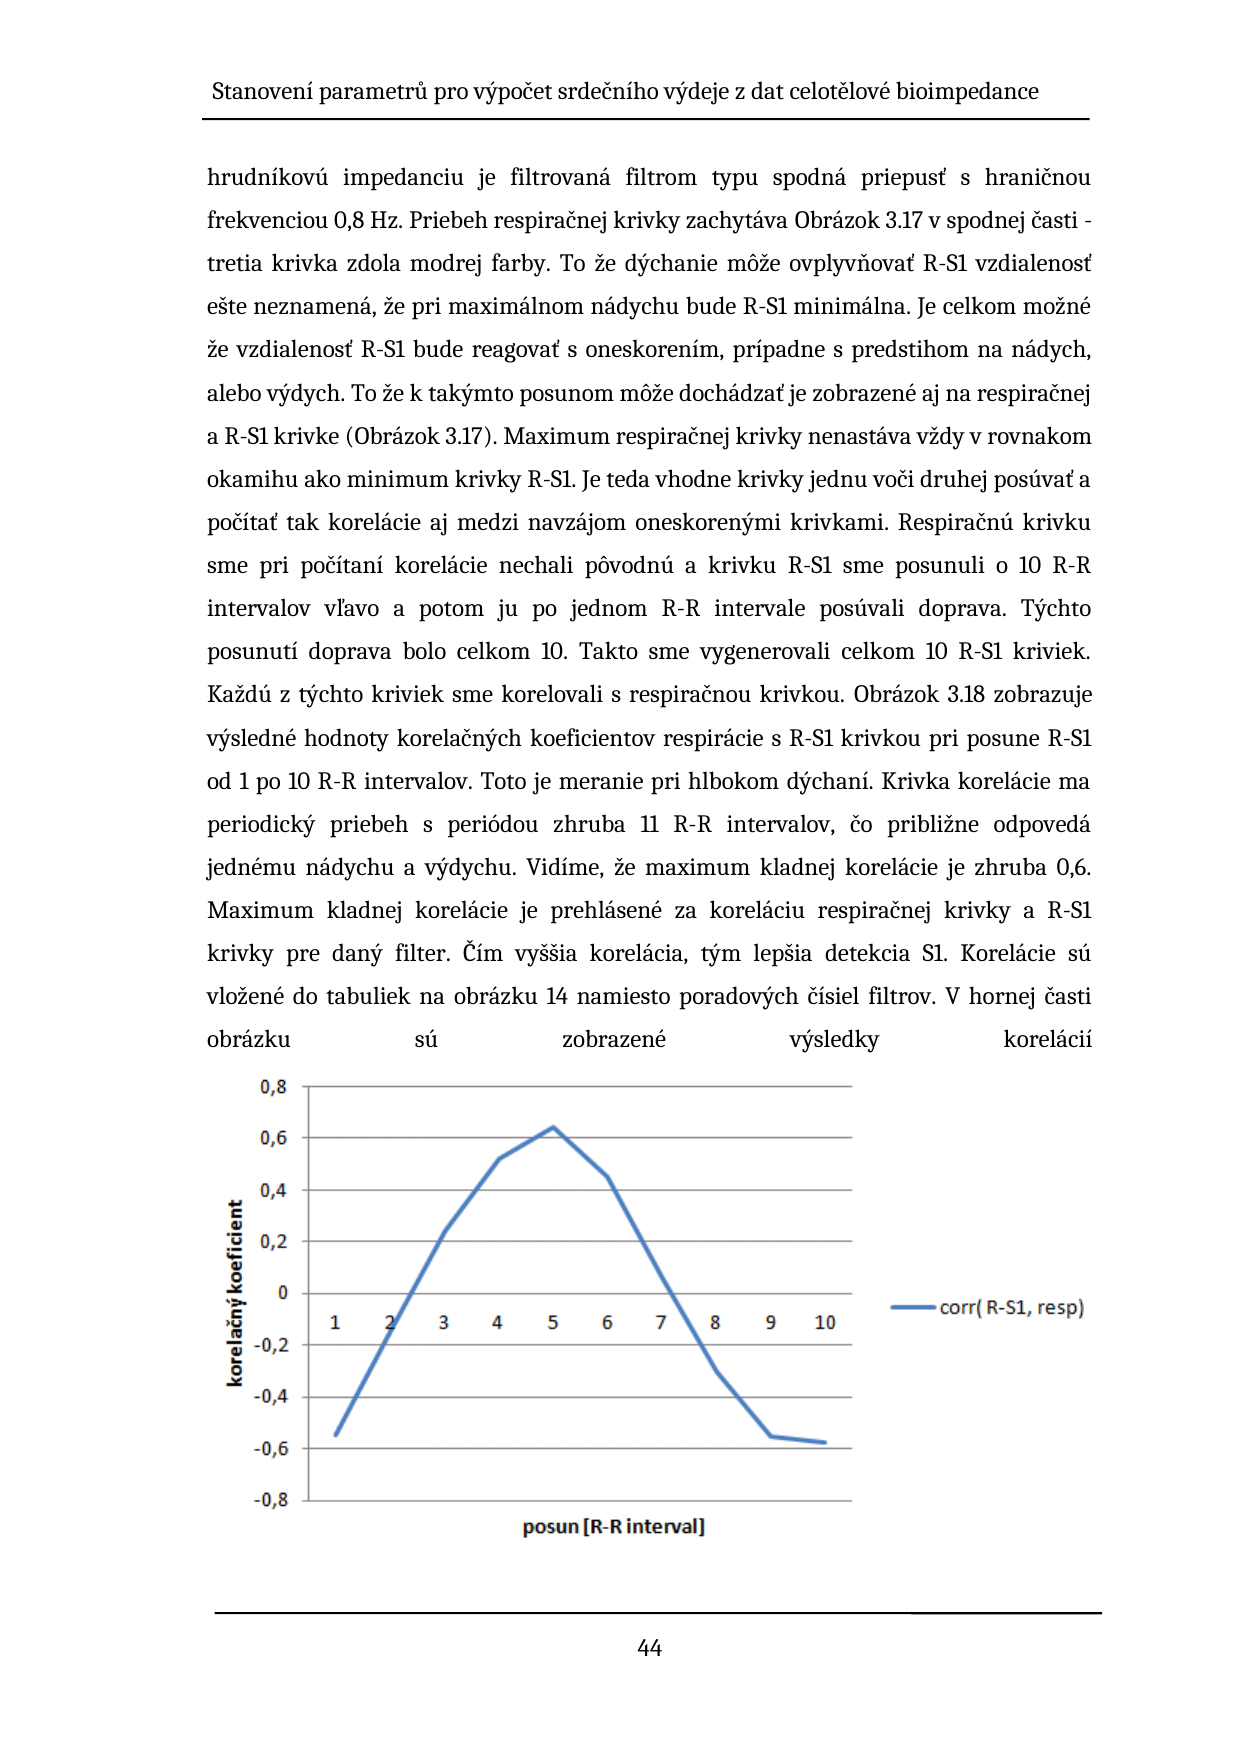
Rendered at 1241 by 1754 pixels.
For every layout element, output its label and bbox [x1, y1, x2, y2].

text [207, 163, 1092, 1068]
picture [206, 1068, 1093, 1553]
